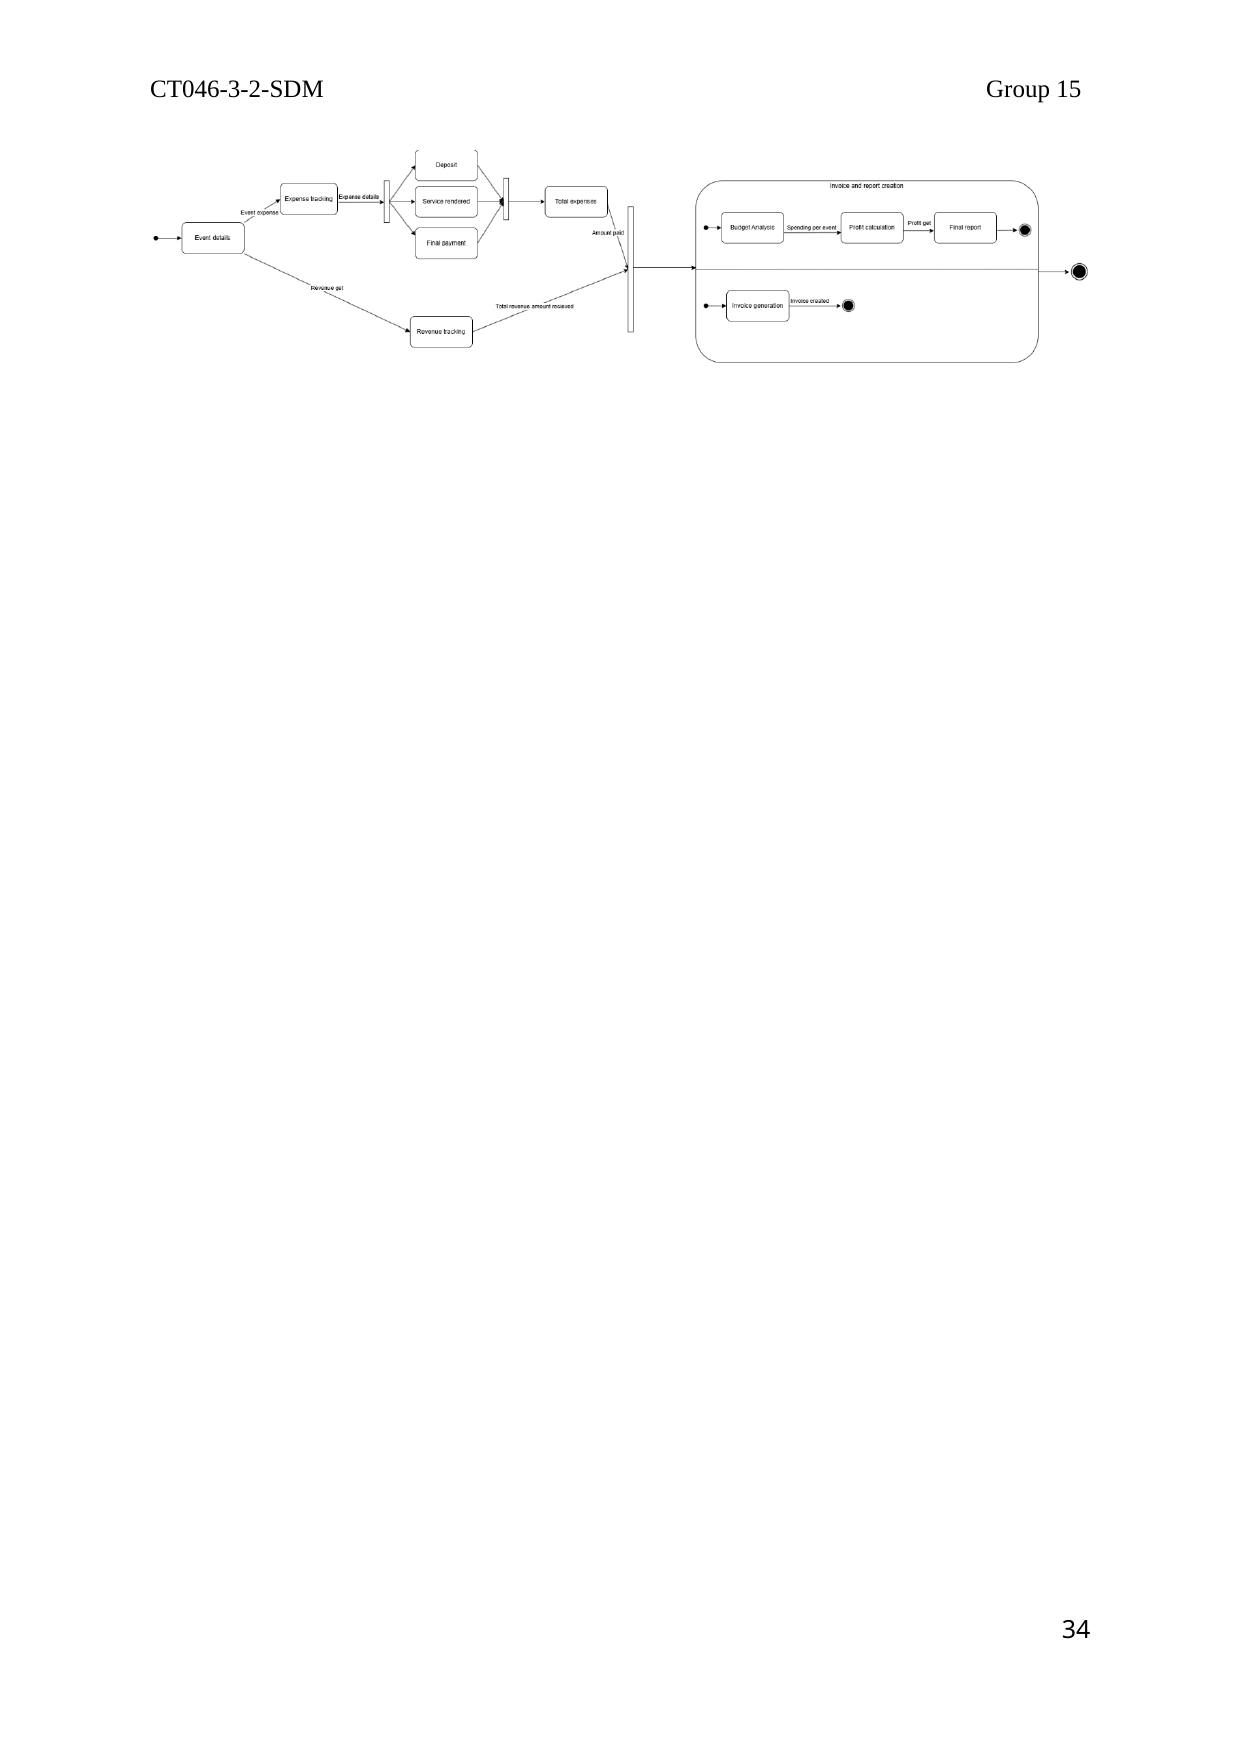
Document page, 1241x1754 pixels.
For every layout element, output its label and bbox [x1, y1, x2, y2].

picture [150, 150, 1089, 363]
